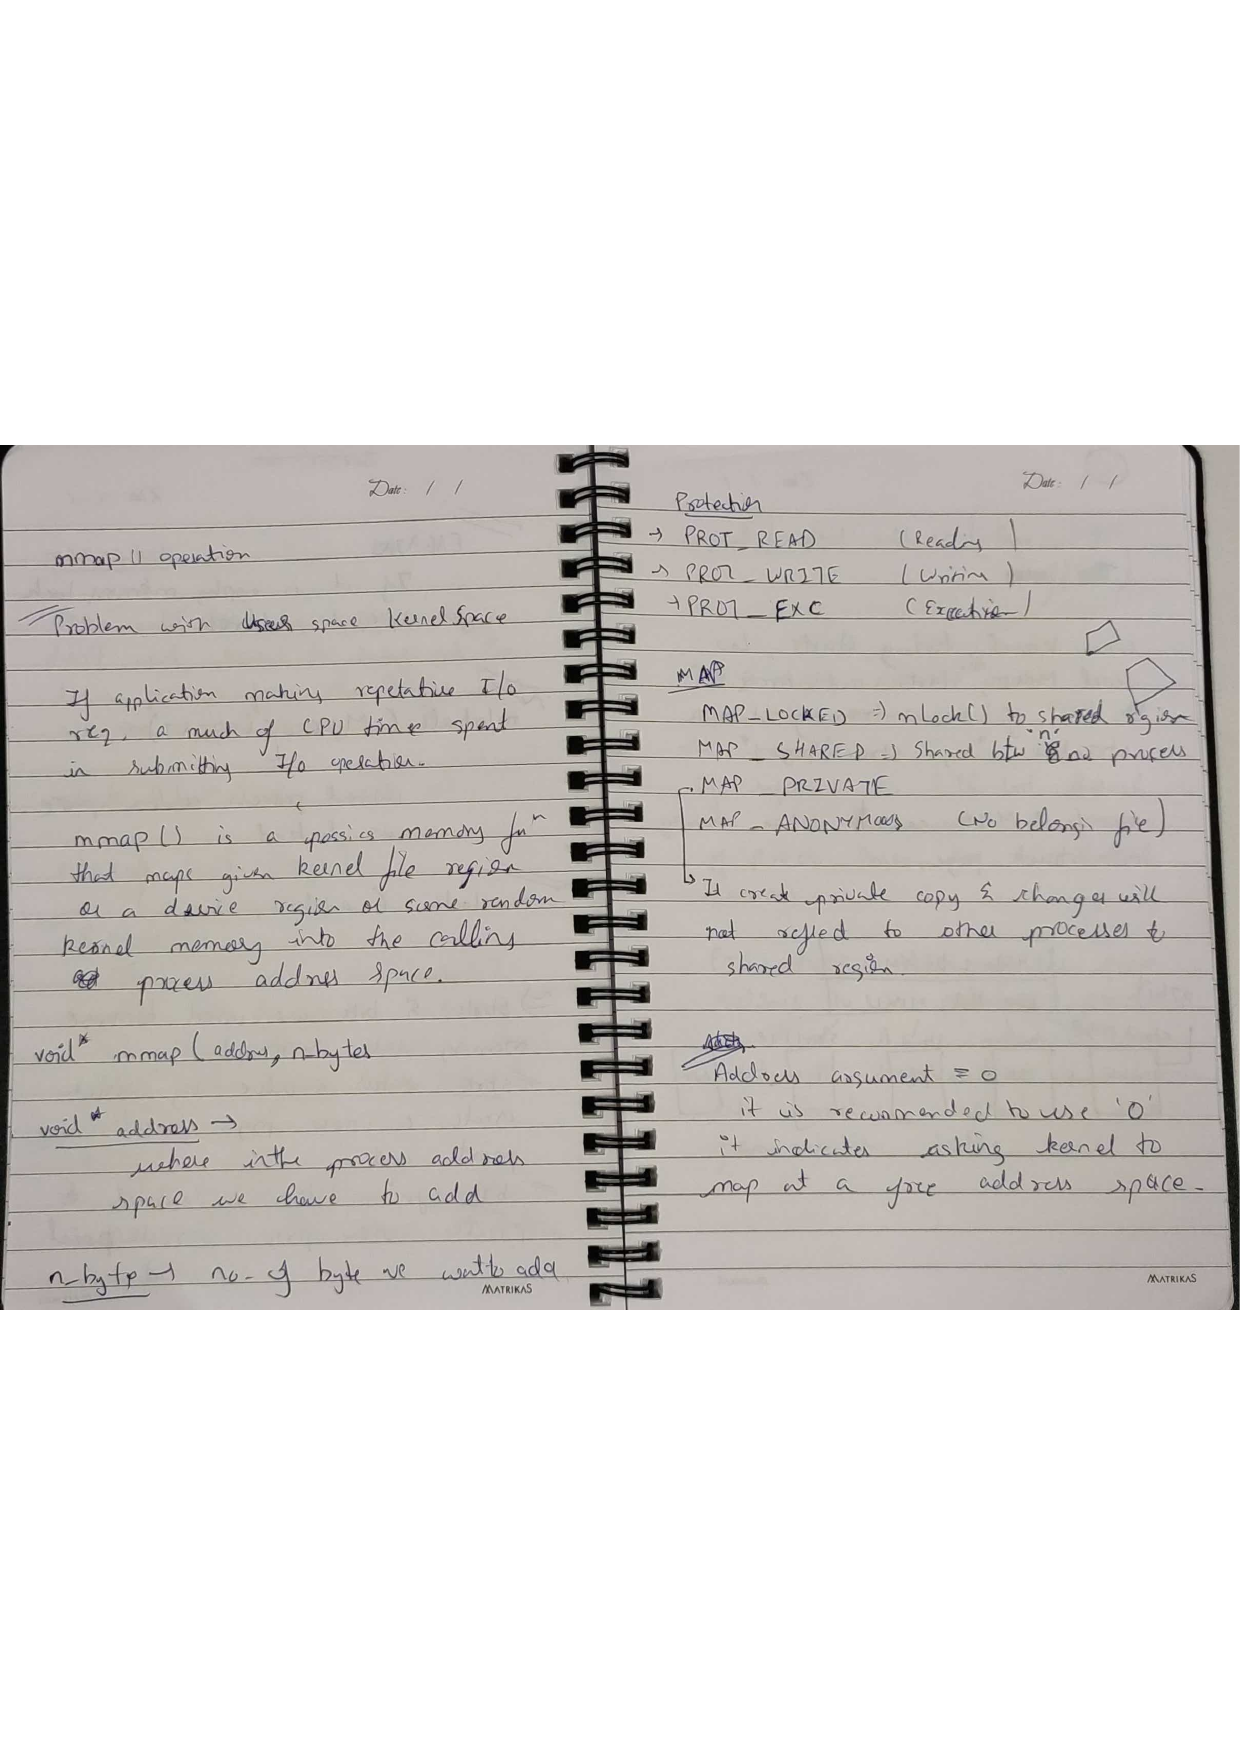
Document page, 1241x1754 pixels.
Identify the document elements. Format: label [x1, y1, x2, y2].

picture [0, 445, 1240, 1310]
